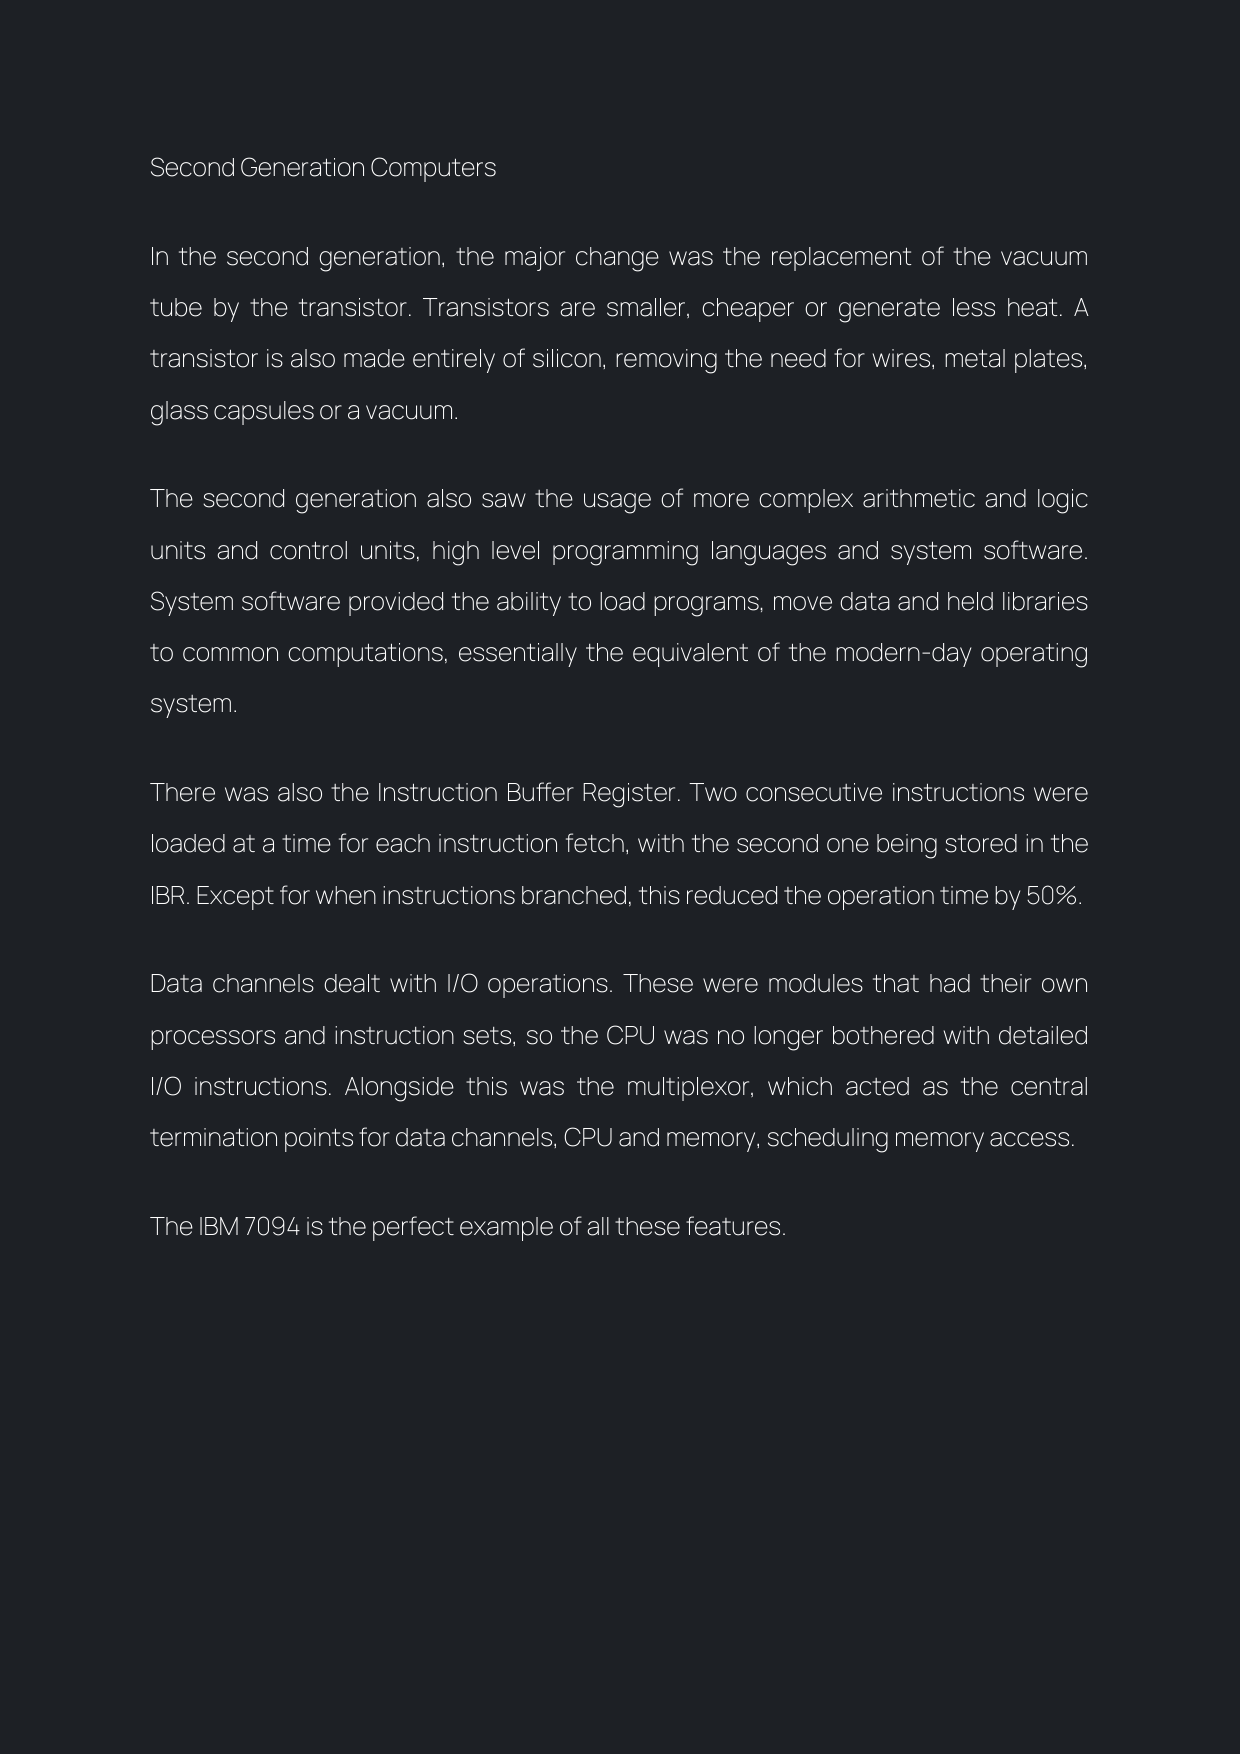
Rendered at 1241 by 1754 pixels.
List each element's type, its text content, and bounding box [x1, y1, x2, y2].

text The second generation also saw the usage of more complex arithmetic and logic units and control units, high level programming languages and system software. System software provided the ability to load programs, move data and held libraries to common computations, essentially the equivalent of the modern-day operating system. [150, 481, 1090, 720]
text The IBM 7094 is the perfect example of all these features. [150, 1209, 1090, 1243]
text There was also the Instruction Buffer Register. Two consecutive instructions were loaded at a time for each instruction fetch, with the second one being stored in the IBR. Except for when instructions branched, this reduced the operation time by 50%. [150, 775, 1090, 912]
subtitle Second Generation Computers [150, 150, 1090, 184]
text In the second generation, the major change was the replacement of the vacuum tube by the transistor. Transistors are smaller, cheaper or generate less heat. A transistor is also made entirely of silicon, removing the need for wires, metal plates, glass capsules or a vacuum. [150, 239, 1090, 427]
text Data channels dealt with I/O operations. These were modules that had their own processors and instruction sets, so the CPU was no longer bothered with detailed I/O instructions. Alongside this was the multiplexor, which acted as the central termination points for data channels, CPU and memory, scheduling memory access. [150, 966, 1090, 1154]
